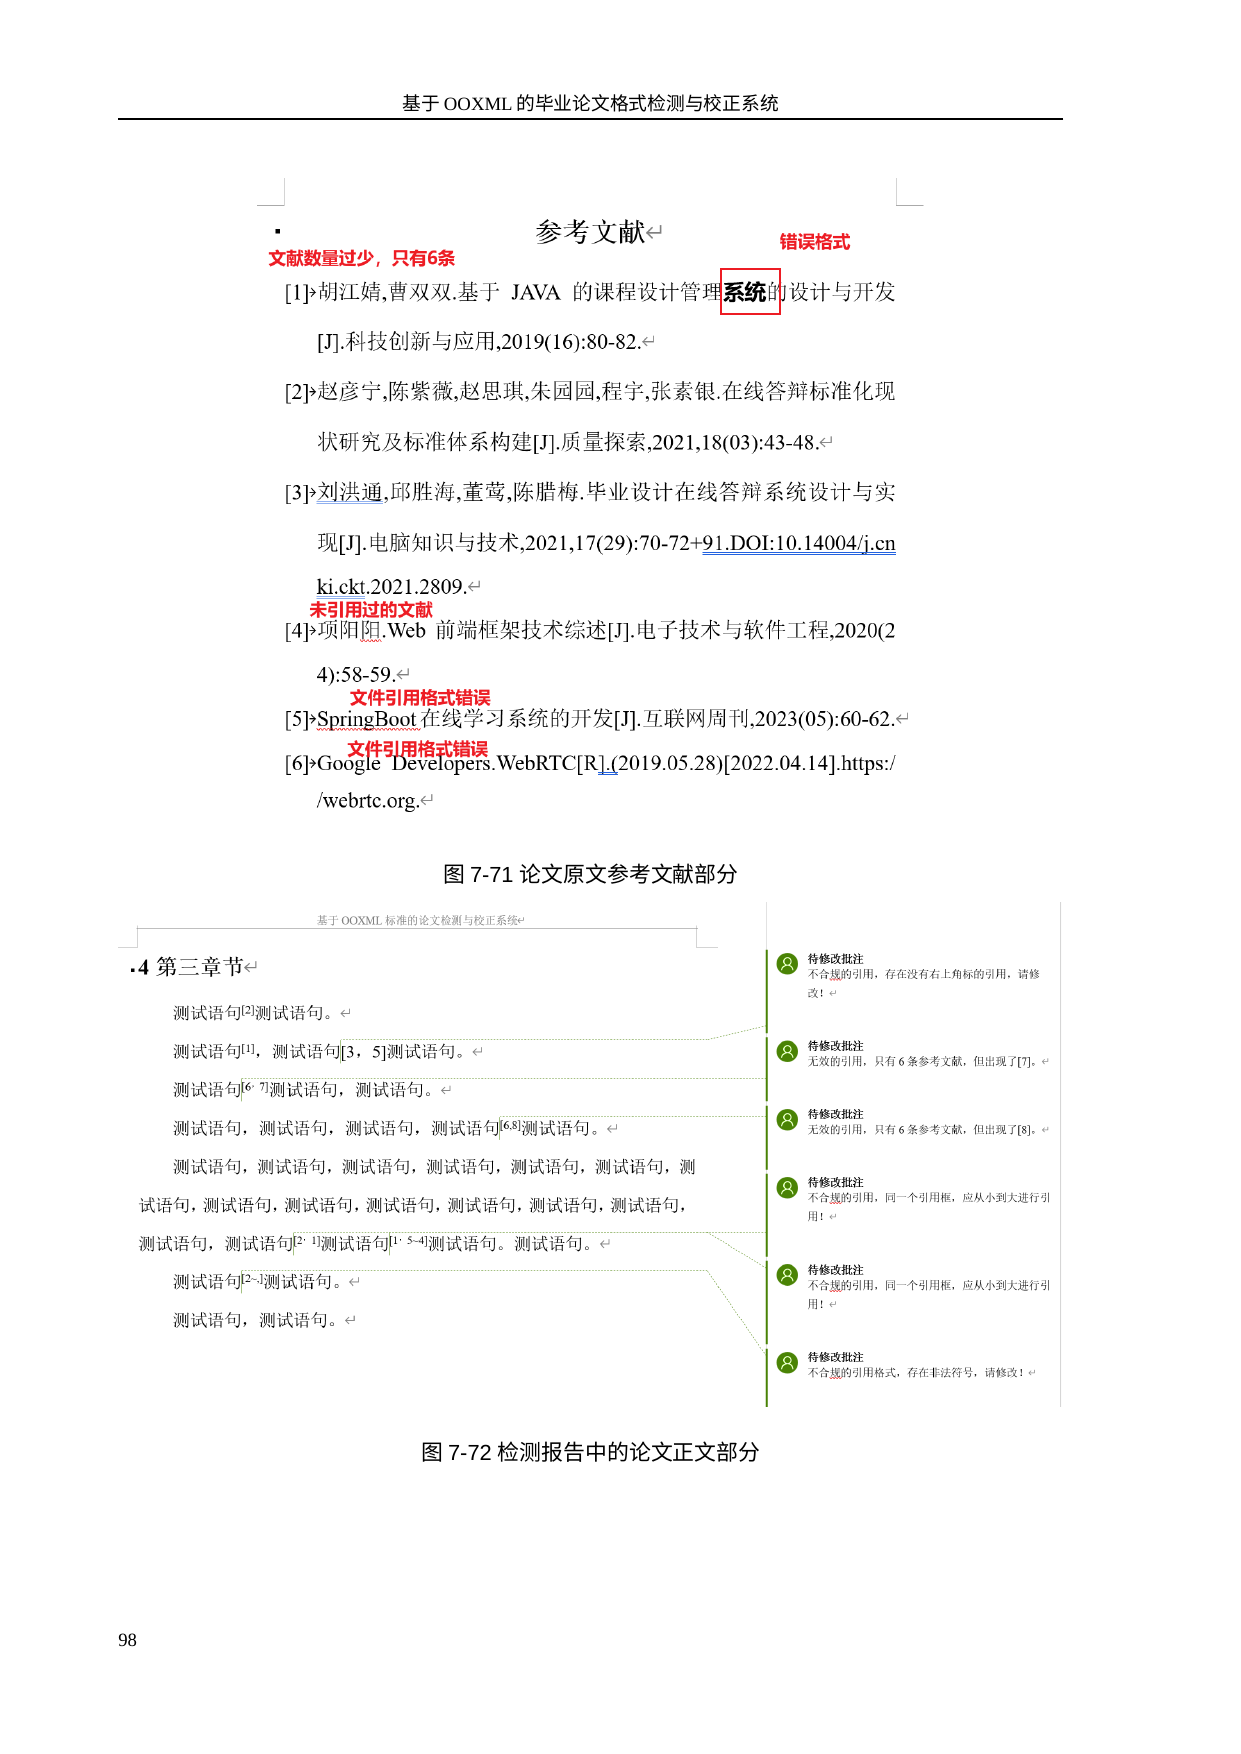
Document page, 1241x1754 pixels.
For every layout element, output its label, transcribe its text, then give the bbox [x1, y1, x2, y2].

picture [213, 162, 968, 820]
picture [118, 902, 1062, 1407]
